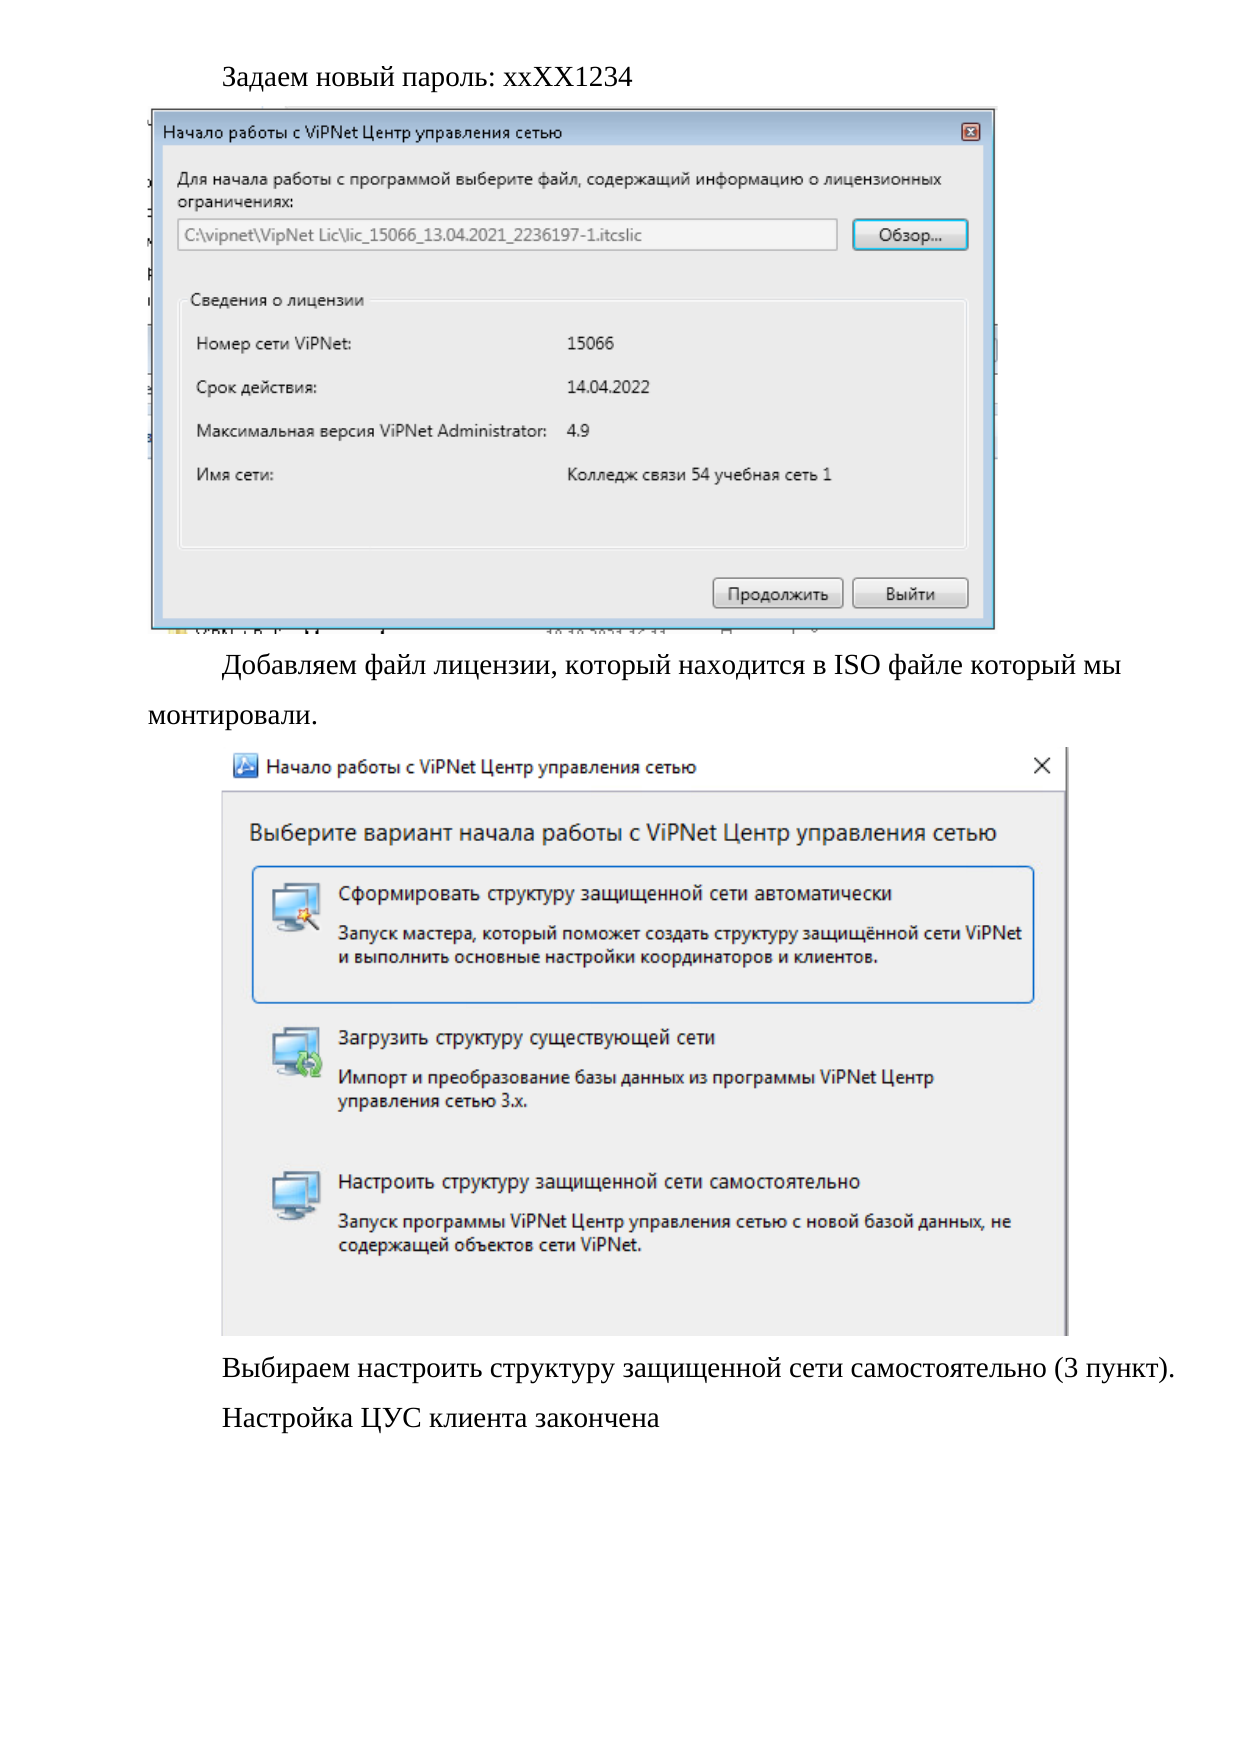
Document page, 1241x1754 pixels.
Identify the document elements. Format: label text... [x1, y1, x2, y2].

text Выбираем настроить структуру защищенной сети самостоятельно (3 пункт). [148, 1350, 1211, 1383]
picture [221, 747, 1069, 1336]
text Настройка ЦУС клиента закончена [148, 1400, 1211, 1434]
text Добавляем файл лицензии, который находится в ISO файле который мы монтировали. [148, 647, 1211, 731]
picture [147, 106, 998, 634]
